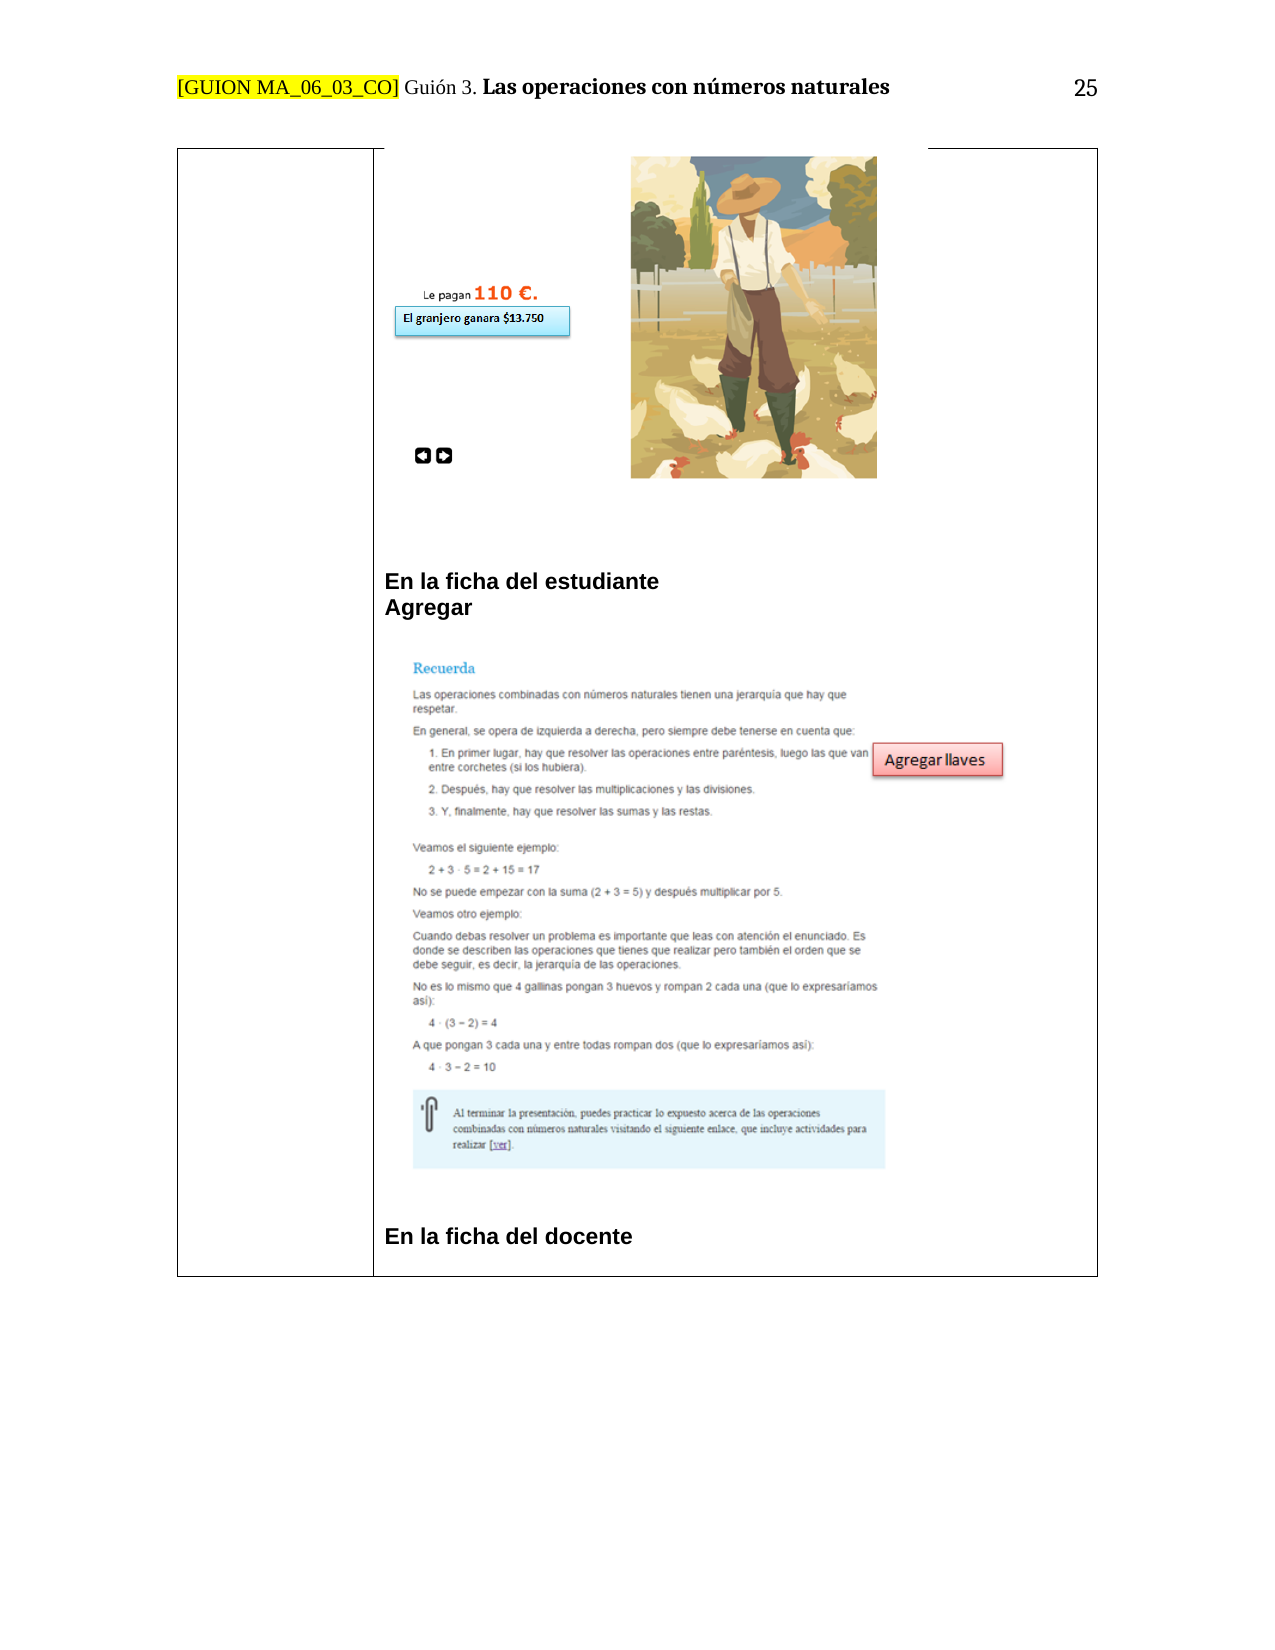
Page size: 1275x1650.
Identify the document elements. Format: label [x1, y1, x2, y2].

picture [384, 148, 929, 489]
table_cell [178, 149, 373, 1276]
picture [384, 647, 1022, 1171]
table_cell [374, 149, 1097, 1276]
